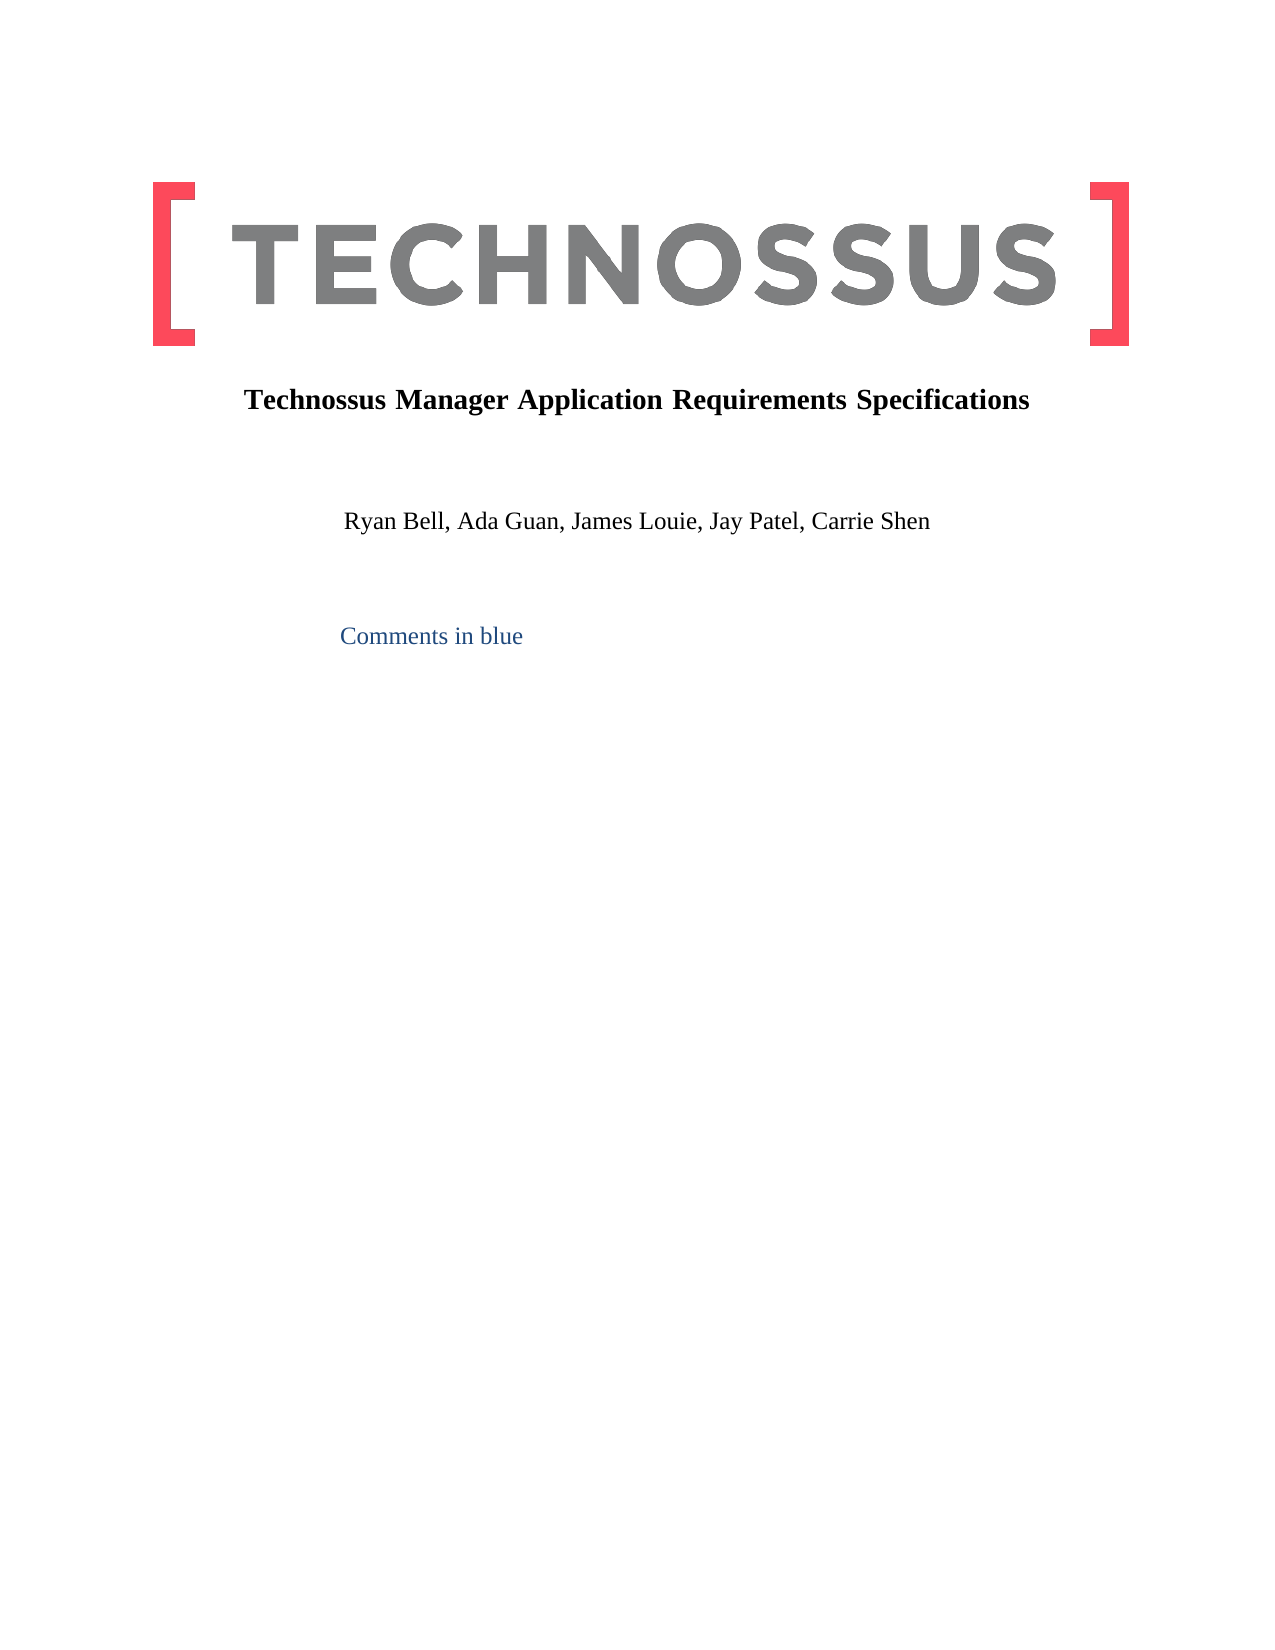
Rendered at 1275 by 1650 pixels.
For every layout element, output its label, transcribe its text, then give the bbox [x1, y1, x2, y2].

text Comments in blue [340, 621, 934, 650]
text Ryan Bell, Ada Guan, James Louie, Jay Patel, Carrie Shen [340, 506, 934, 535]
picture [153, 182, 1129, 346]
text Technossus Manager Application Requirements Specifications [236, 382, 1037, 416]
